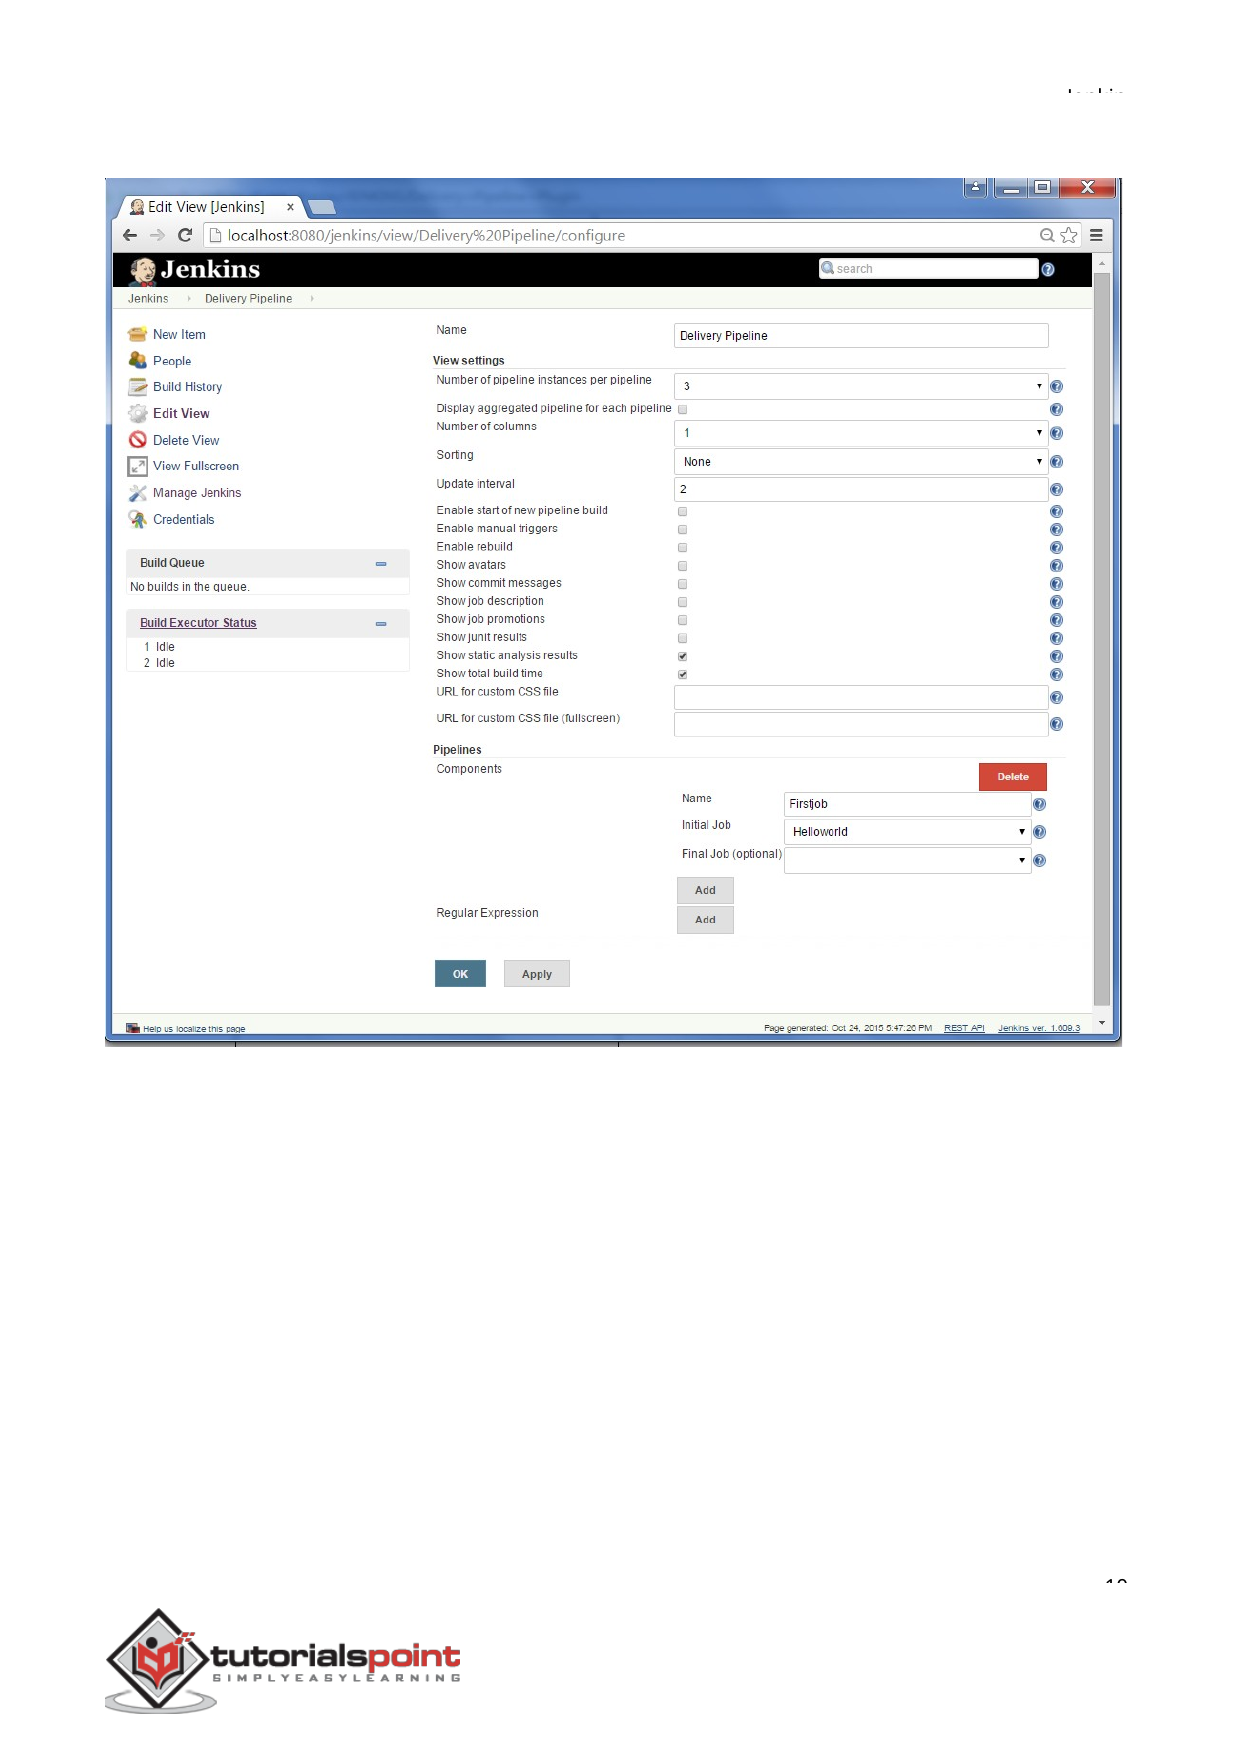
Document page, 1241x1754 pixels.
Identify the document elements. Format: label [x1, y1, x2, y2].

picture [105, 178, 1123, 1047]
picture [105, 1608, 460, 1714]
